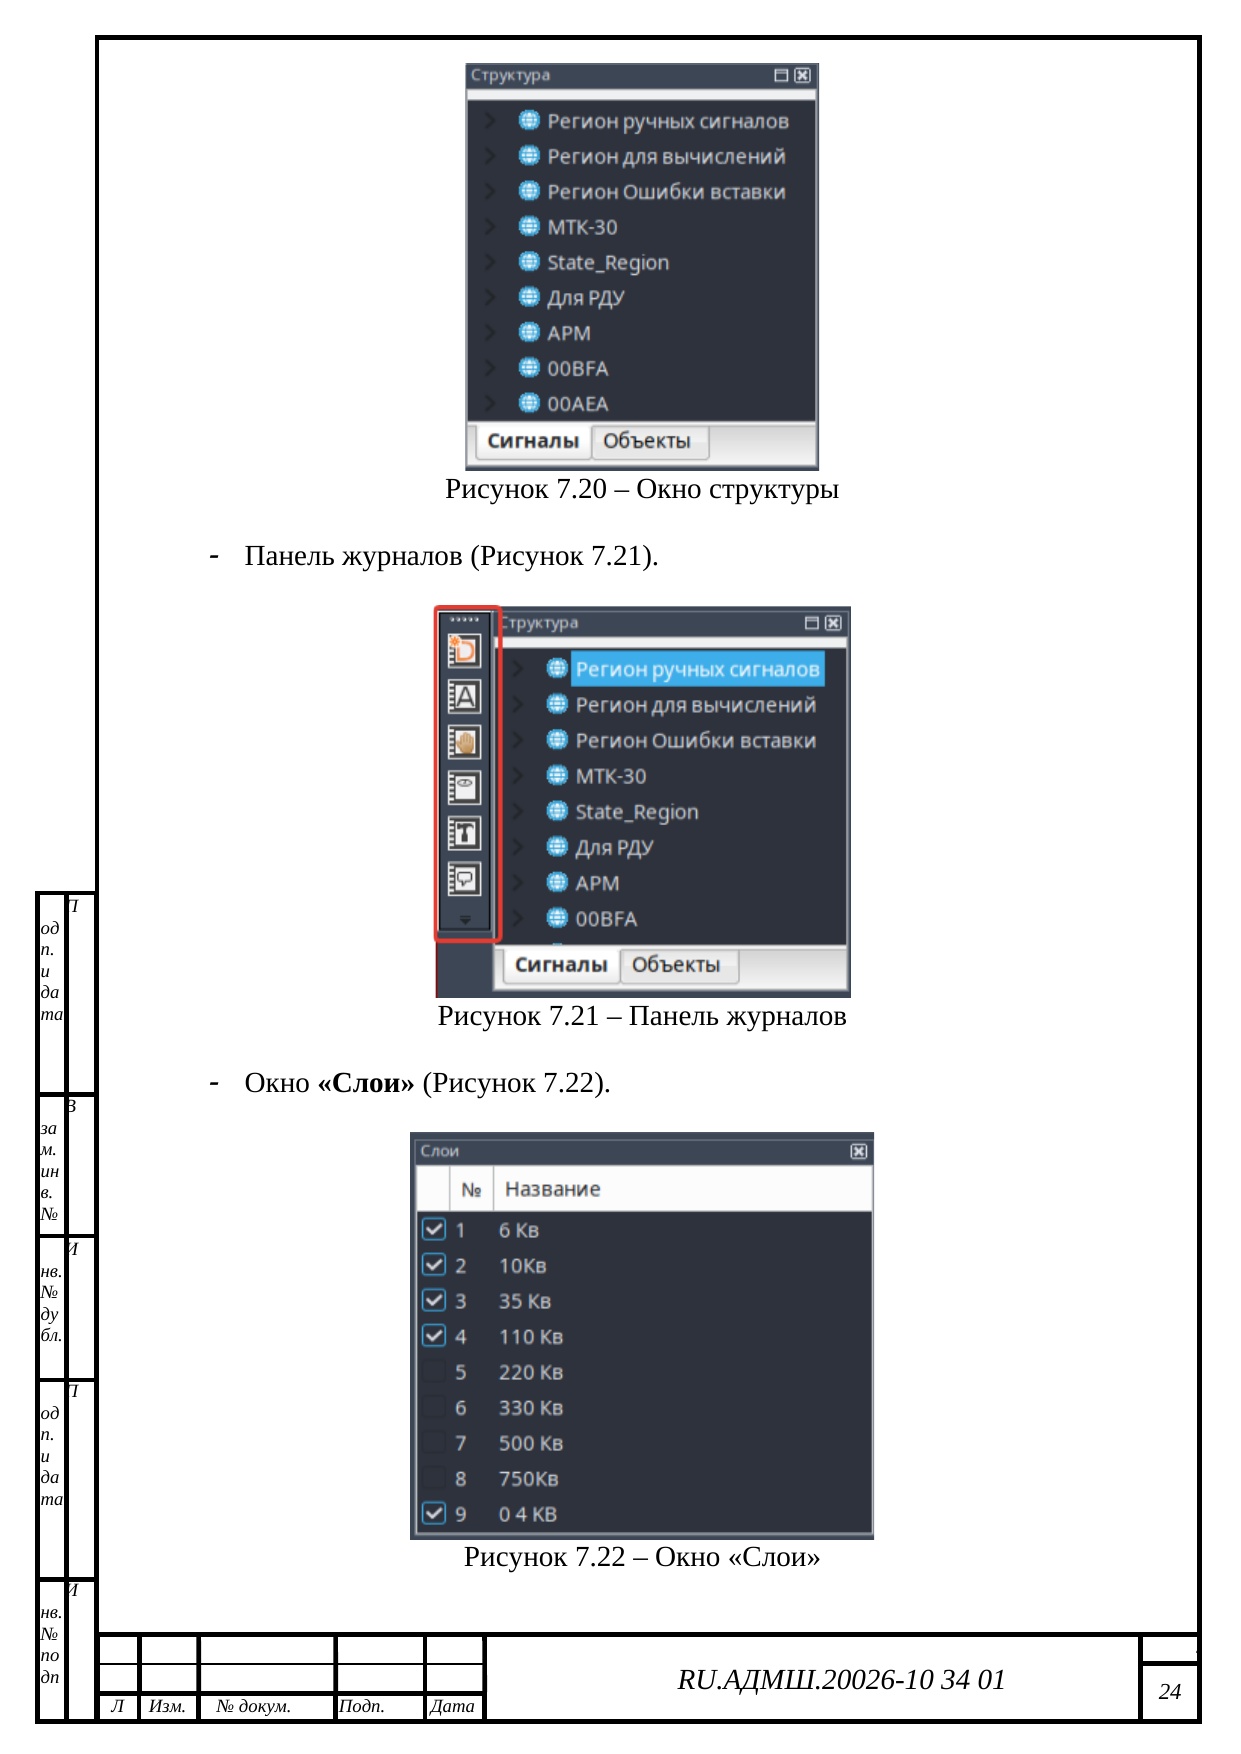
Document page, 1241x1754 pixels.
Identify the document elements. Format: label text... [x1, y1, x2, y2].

picture [465, 63, 820, 471]
picture [410, 1132, 875, 1540]
picture [433, 605, 851, 998]
